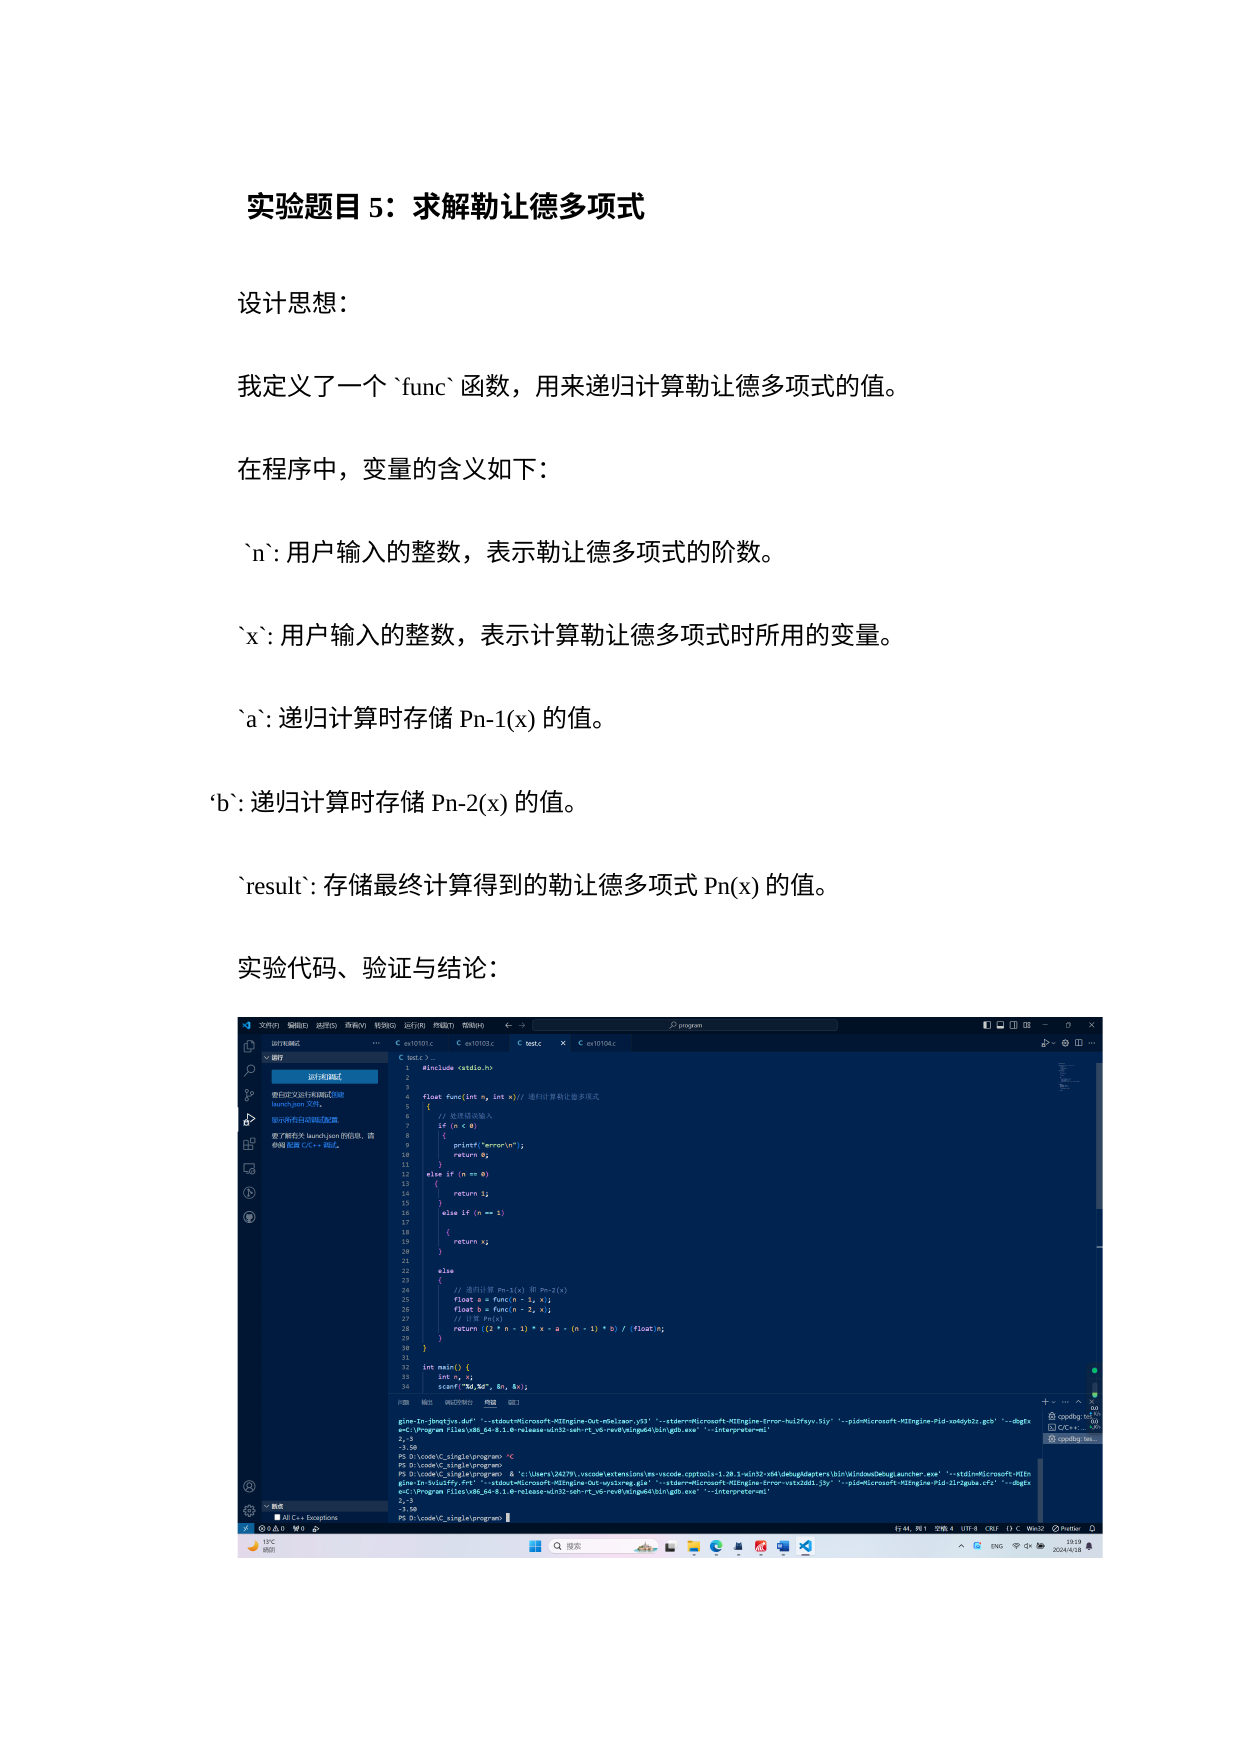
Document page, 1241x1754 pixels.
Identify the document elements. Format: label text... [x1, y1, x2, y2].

text 实验代码、验证与结论： [187, 934, 1053, 999]
text `a`: 递归计算时存储 Pn-1(x) 的值。 [187, 684, 1053, 749]
text 设计思想： [187, 269, 1053, 334]
text 我定义了一个 `func` 函数，用来递归计算勒让德多项式的值。 [187, 352, 1053, 417]
text ‘b`: 递归计算时存储 Pn-2(x) 的值。 [187, 768, 1053, 833]
text `n`: 用户输入的整数，表示勒让德多项式的阶数。 [187, 518, 1053, 583]
text 在程序中，变量的含义如下： [187, 435, 1053, 500]
picture [237, 1017, 1103, 1558]
subtitle 实验题目5：求解勒让德多项式 [187, 172, 1053, 237]
text `x`: 用户输入的整数，表示计算勒让德多项式时所用的变量。 [187, 601, 1053, 666]
text `result`: 存储最终计算得到的勒让德多项式 Pn(x) 的值。 [187, 851, 1053, 916]
